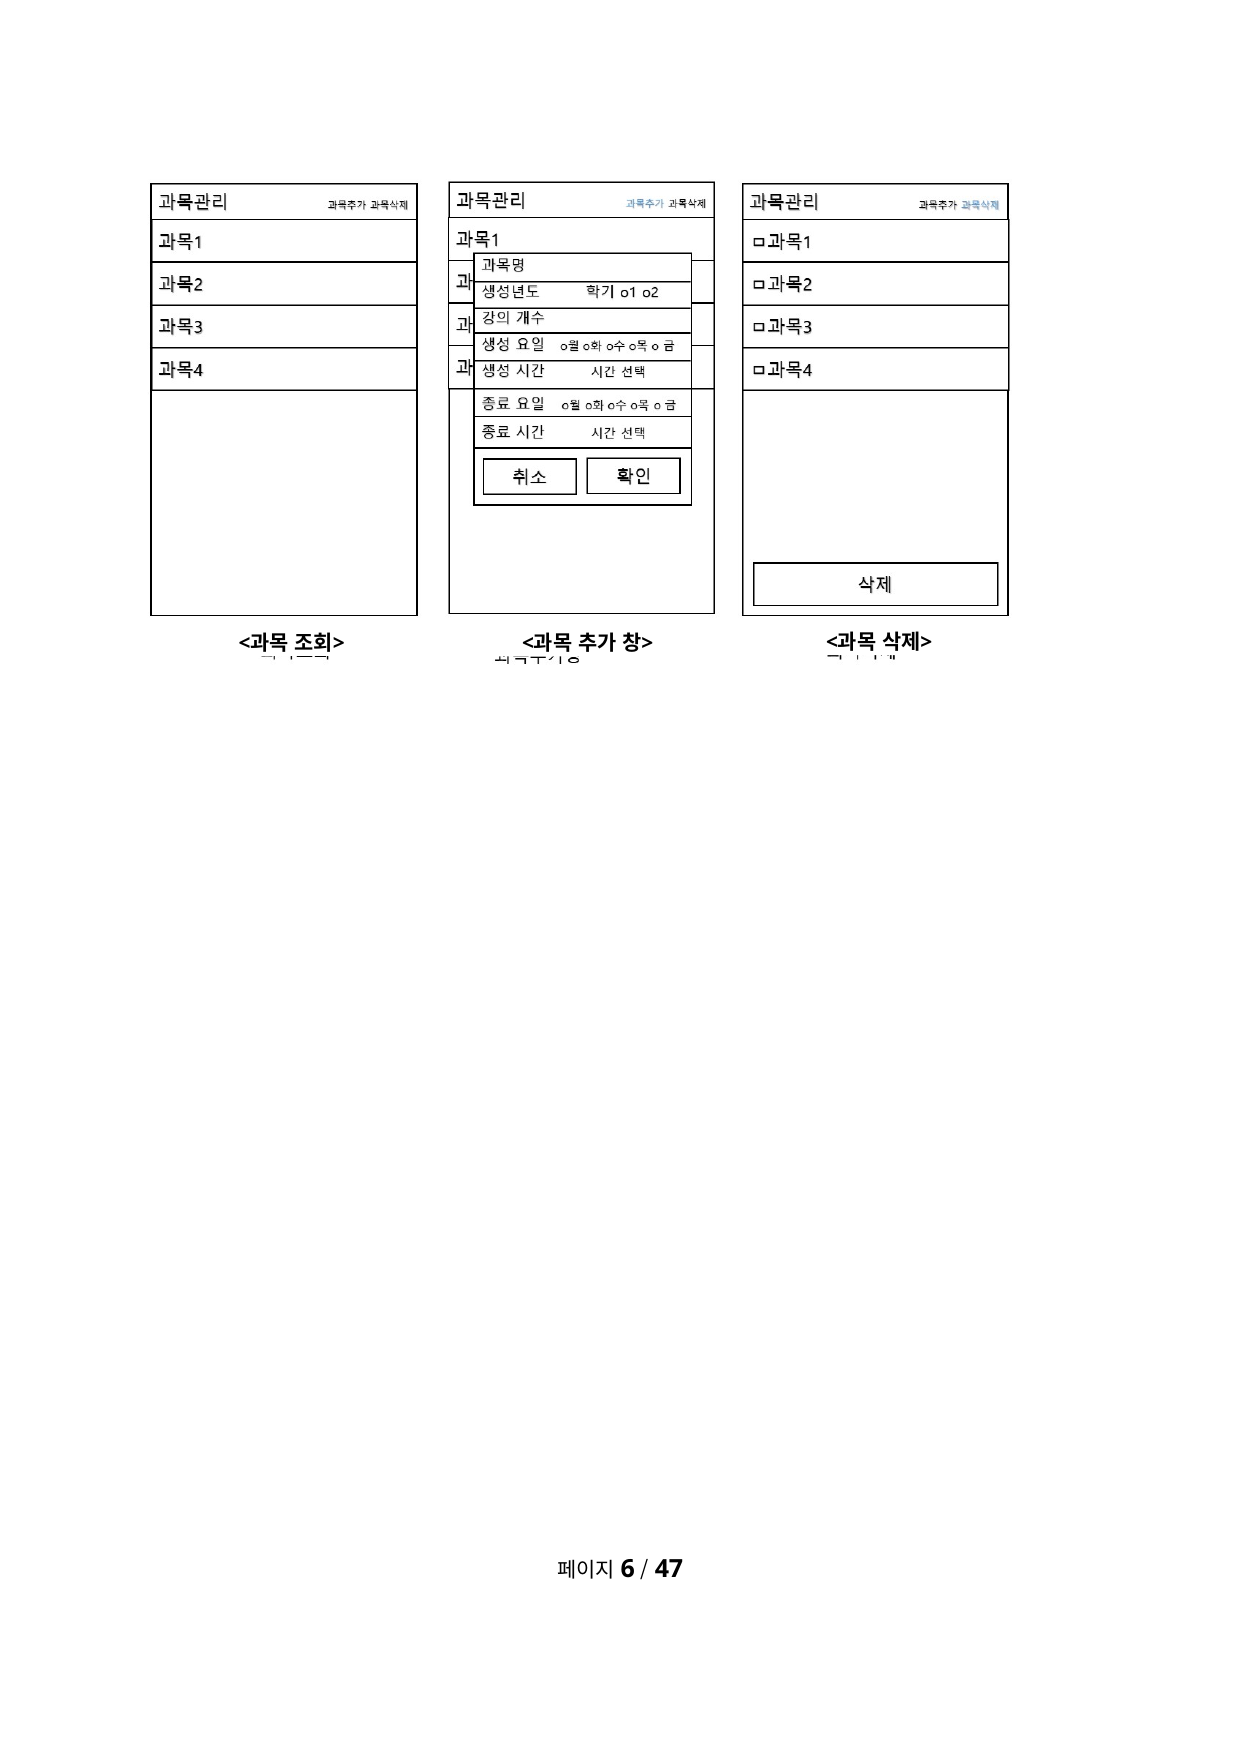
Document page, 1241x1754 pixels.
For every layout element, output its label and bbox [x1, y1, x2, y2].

picture [112, 150, 1047, 626]
picture [112, 656, 1047, 676]
